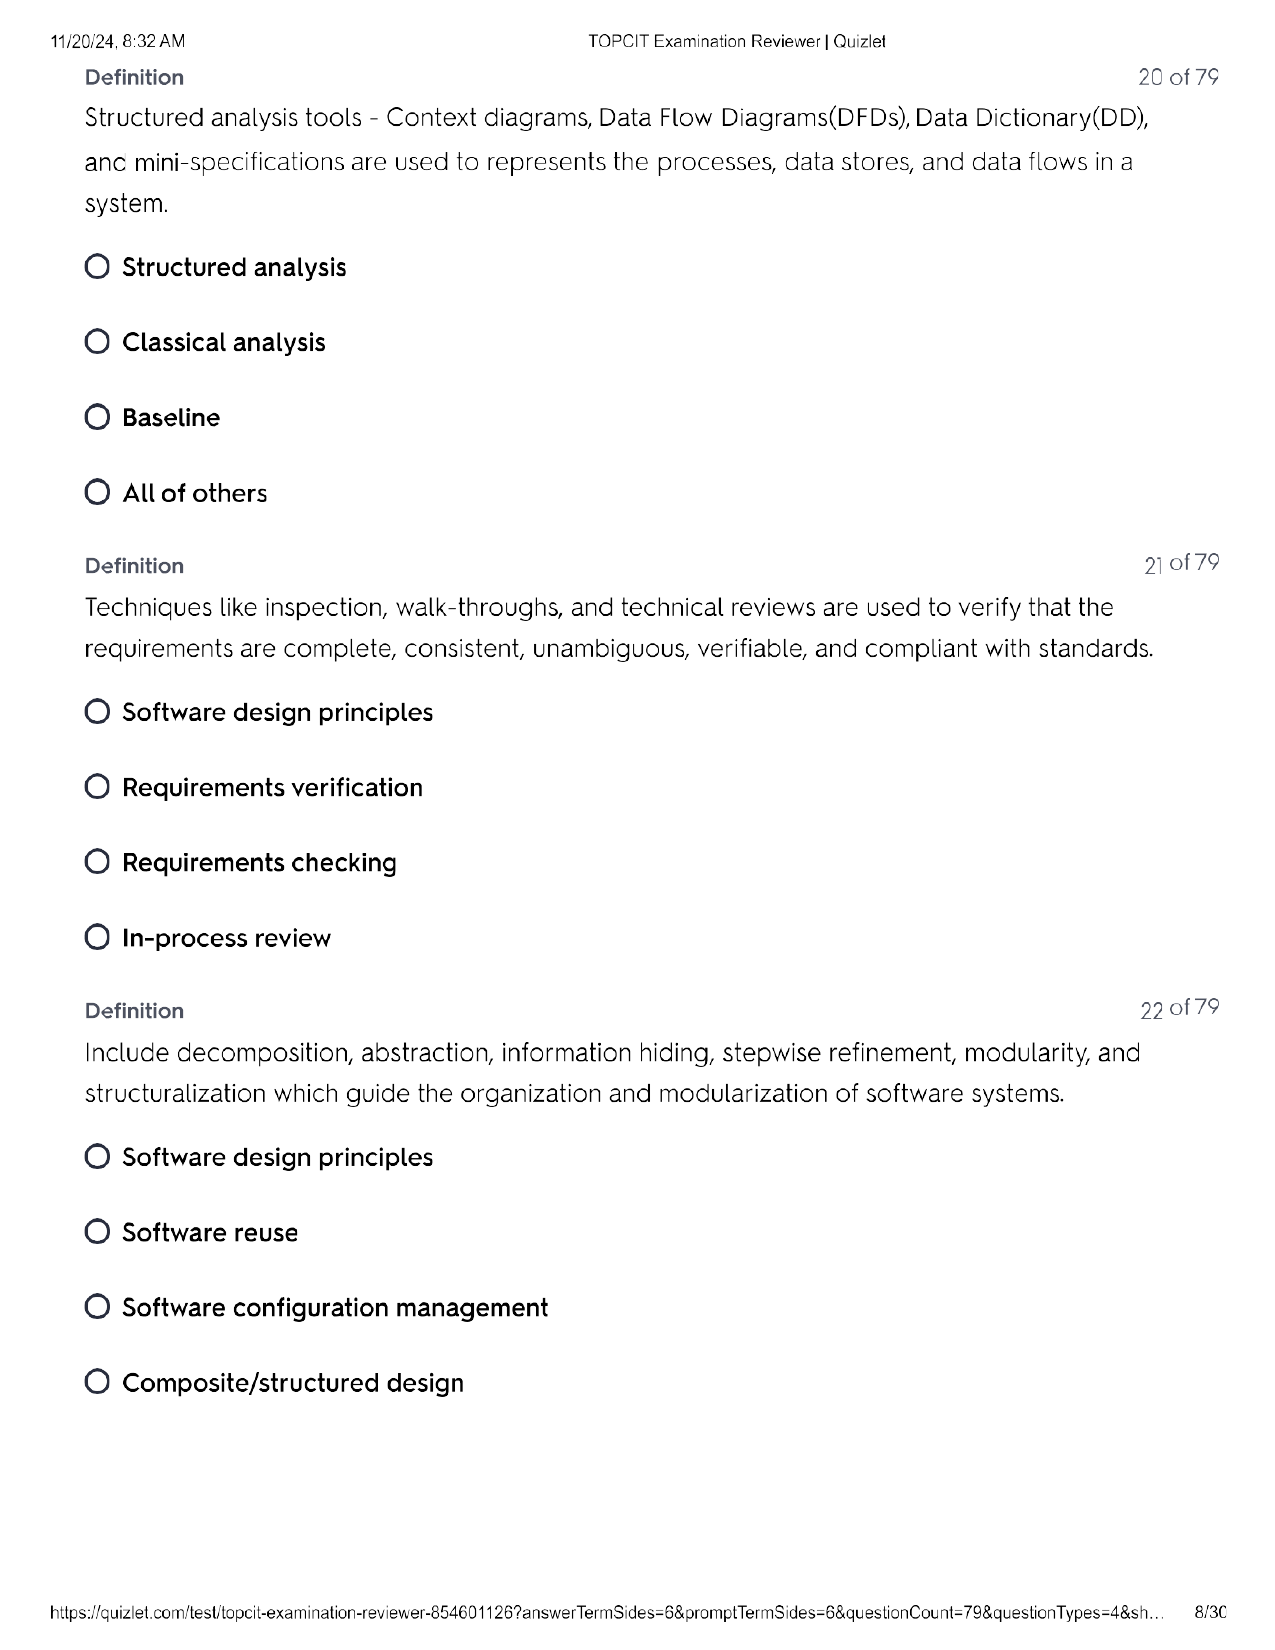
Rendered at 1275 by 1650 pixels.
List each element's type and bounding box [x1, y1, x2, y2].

picture [370, 107, 592, 131]
picture [85, 107, 361, 131]
picture [123, 332, 325, 356]
picture [123, 1372, 463, 1397]
picture [84, 698, 110, 724]
picture [85, 597, 1113, 621]
picture [122, 702, 433, 726]
picture [85, 193, 167, 217]
picture [588, 34, 821, 47]
picture [84, 1143, 110, 1169]
picture [159, 34, 184, 47]
picture [917, 106, 1148, 131]
picture [124, 853, 396, 877]
picture [84, 1218, 110, 1244]
picture [86, 638, 1148, 662]
picture [84, 403, 110, 430]
picture [122, 1297, 548, 1322]
picture [84, 478, 110, 505]
picture [85, 1083, 1059, 1107]
picture [136, 153, 159, 171]
picture [834, 34, 886, 48]
picture [1138, 68, 1162, 85]
picture [84, 328, 110, 354]
picture [145, 928, 331, 951]
picture [122, 257, 346, 281]
picture [122, 1222, 298, 1242]
picture [123, 34, 155, 47]
picture [175, 152, 1132, 176]
picture [193, 483, 267, 502]
picture [1195, 998, 1219, 1014]
picture [84, 253, 110, 279]
picture [87, 1042, 1139, 1067]
picture [85, 153, 126, 171]
picture [84, 848, 110, 874]
picture [51, 1605, 1163, 1622]
picture [122, 1147, 433, 1171]
picture [1170, 553, 1190, 570]
picture [1195, 553, 1219, 570]
picture [124, 777, 422, 801]
picture [84, 773, 110, 799]
picture [162, 483, 186, 502]
picture [84, 923, 110, 950]
picture [59, 34, 117, 50]
picture [1144, 557, 1161, 574]
picture [84, 1293, 110, 1319]
picture [122, 482, 155, 502]
picture [1170, 998, 1190, 1015]
picture [600, 105, 909, 131]
picture [1140, 1002, 1163, 1019]
picture [1195, 68, 1219, 85]
picture [84, 1368, 110, 1394]
picture [1195, 1605, 1227, 1618]
picture [1170, 68, 1190, 85]
